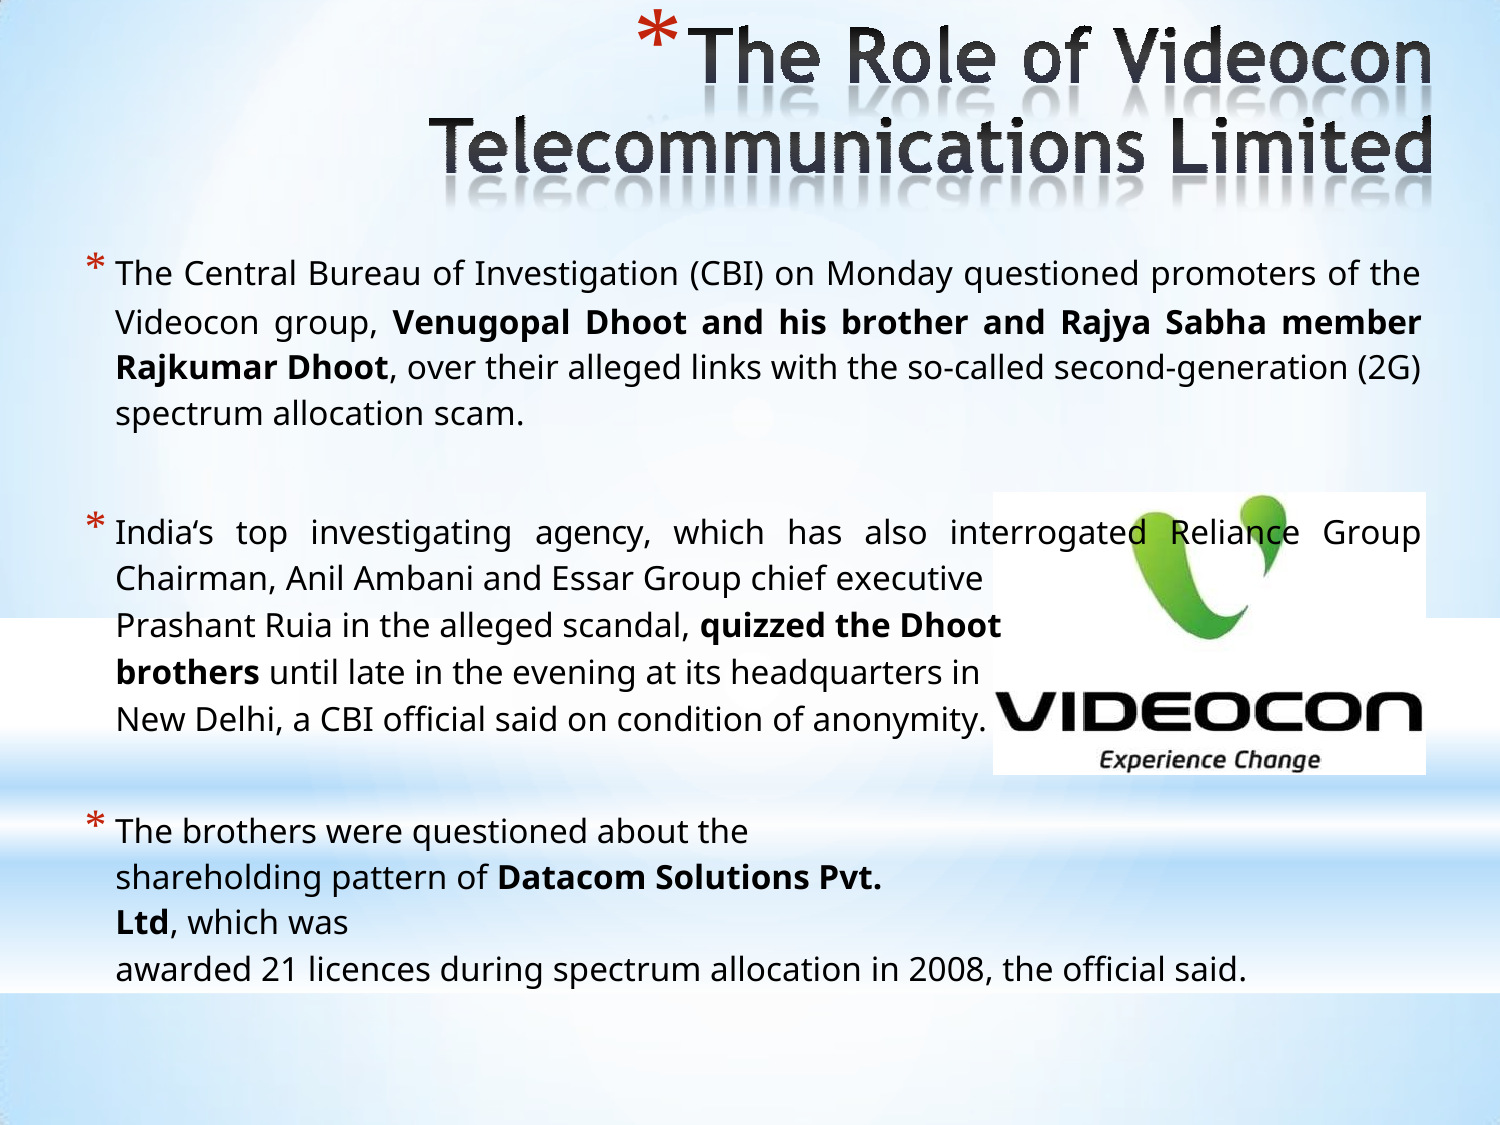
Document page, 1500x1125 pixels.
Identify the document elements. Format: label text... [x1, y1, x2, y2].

list The brothers were questioned about the shareholding pattern of Datacom Solutions Pvt. Ltd, which was [85, 798, 920, 944]
text awarded 21 licences during spectrum allocation in 2008, the official said. [115, 946, 1446, 991]
text Prashant Ruia in the alleged scandal, quizzed the Dhoot brothers until late in the evening at its headquarters in New Delhi, a CBI official said on condition of anonymity. [115, 602, 1014, 741]
text * [60, 0, 1256, 103]
list The Central Bureau of Investigation (CBI) on Monday questioned promoters of the Videocon group, Venugopal Dhoot and his brother and Rajya Sabha member Rajkumar Dhoot, over their alleged links with the so-called second-generation (2G) spectrum allocation scam. [85, 240, 1423, 436]
picture [0, 0, 1500, 1125]
list India‘s top investigating agency, which has also interrogated Reliance Group Chairman, Anil Ambani and Essar Group chief executive [85, 499, 1423, 600]
